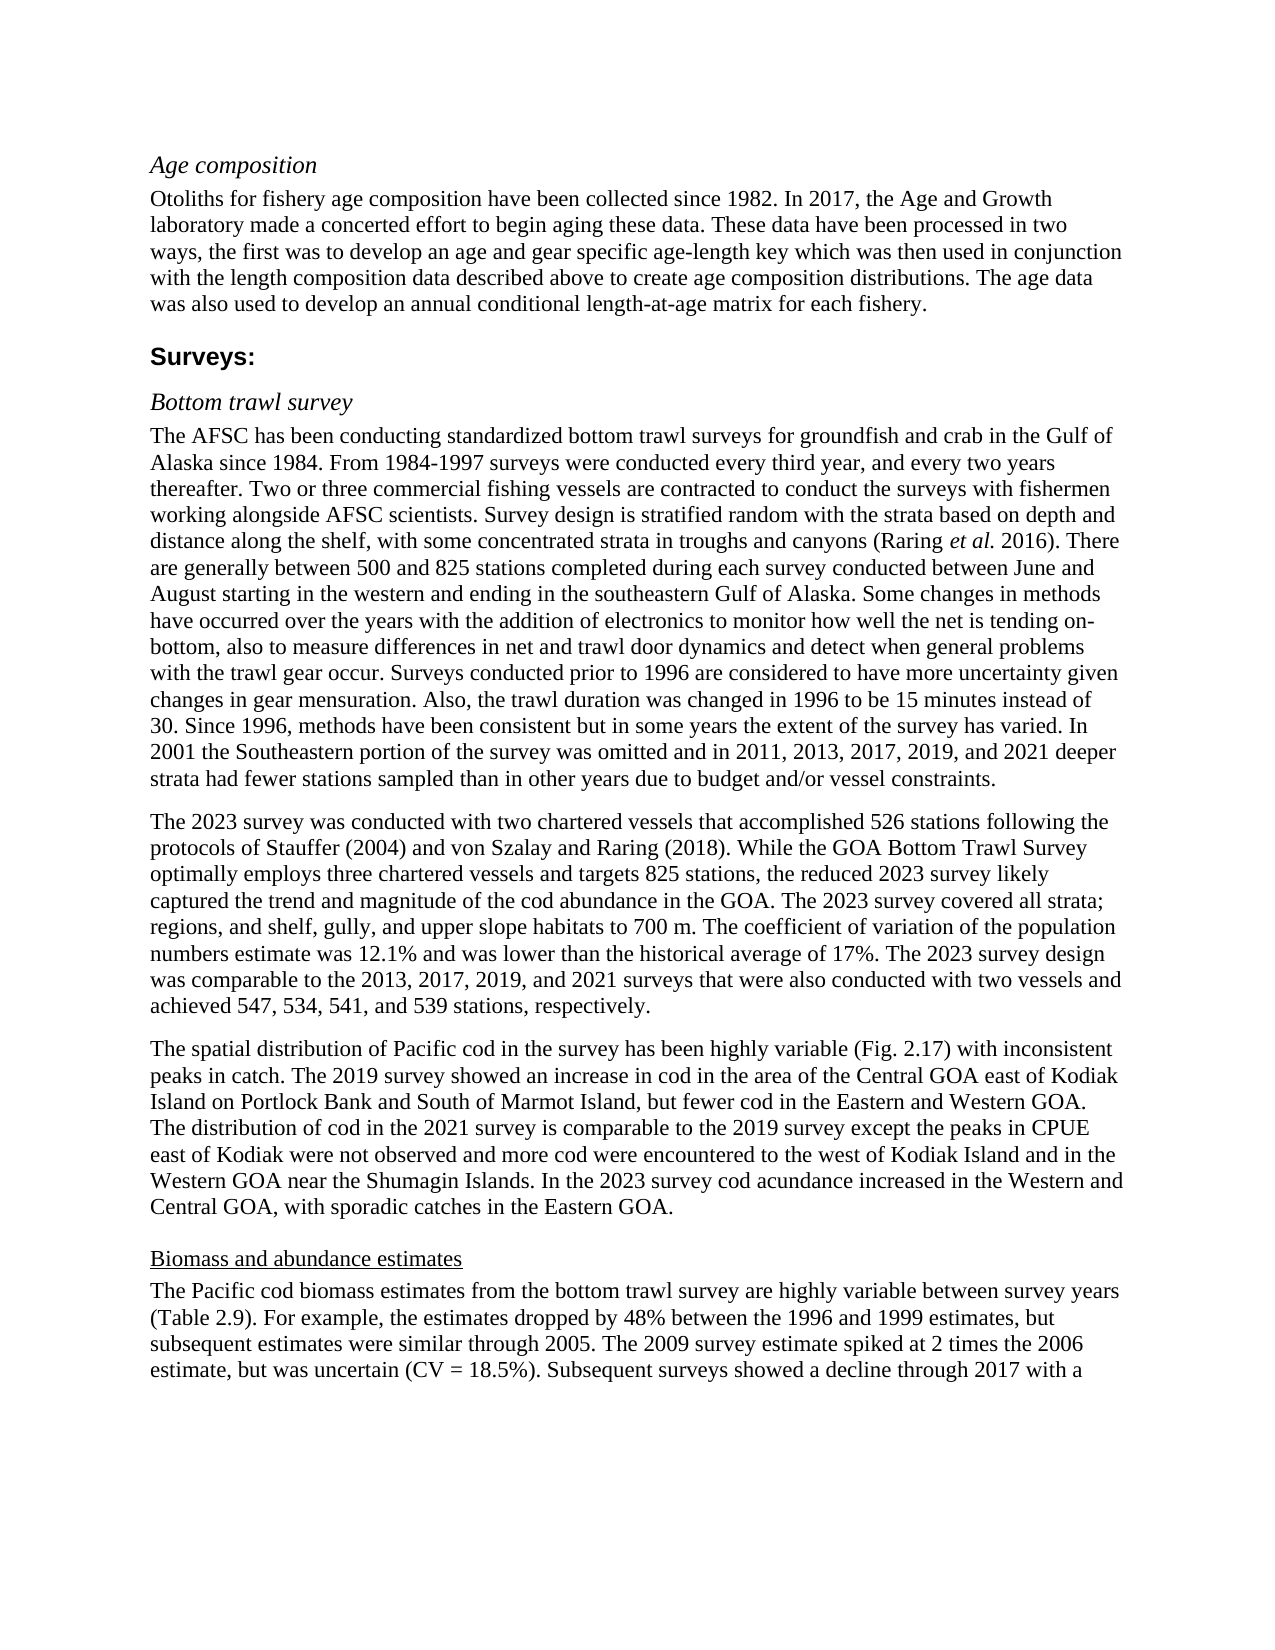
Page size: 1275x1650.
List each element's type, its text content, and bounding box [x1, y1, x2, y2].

subtitle Age composition [150, 150, 1125, 179]
subtitle Bottom trawl survey [150, 387, 1125, 416]
text The spatial distribution of Pacific cod in the survey has been highly variable (Fig. 2.17) with inconsistent peaks in catch. The 2019 survey showed an increase in cod in the area of the Central GOA east of Kodiak Island on Portlock Bank and South of Marmot Island, but fewer cod in the Eastern and Western GOA. The distribution of cod in the 2021 survey is comparable to the 2019 survey except the peaks in CPUE east of Kodiak were not observed and more cod were encountered to the west of Kodiak Island and in the Western GOA near the Shumagin Islands. In the 2023 survey cod acundance increased in the Western and Central GOA, with sporadic catches in the Eastern GOA. [150, 1035, 1125, 1220]
subtitle Biomass and abundance estimates [150, 1245, 1125, 1271]
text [150, 1277, 1125, 1383]
subtitle Surveys: [150, 342, 1125, 371]
text The AFSC has been conducting standardized bottom trawl surveys for groundfish and crab in the Gulf of Alaska since 1984. From 1984-1997 surveys were conducted every third year, and every two years thereafter. Two or three commercial fishing vessels are contracted to conduct the surveys with fishermen working alongside AFSC scientists. Survey design is stratified random with the strata based on depth and distance along the shelf, with some concentrated strata in troughs and canyons (Raring et al. 2016). There are generally between 500 and 825 stations completed during each survey conducted between June and August starting in the western and ending in the southeastern Gulf of Alaska. Some changes in methods have occurred over the years with the addition of electronics to monitor how well the net is tending on-bottom, also to measure differences in net and trawl door dynamics and detect when general problems with the trawl gear occur. Surveys conducted prior to 1996 are considered to have more uncertainty given changes in gear mensuration. Also, the trawl duration was changed in 1996 to be 15 minutes instead of 30. Since 1996, methods have been consistent but in some years the extent of the survey has varied. In 2001 the Southeastern portion of the survey was omitted and in 2011, 2013, 2017, 2019, and 2021 deeper strata had fewer stations sampled than in other years due to budget and/or vessel constraints. [150, 422, 1125, 791]
text The 2023 survey was conducted with two chartered vessels that accomplished 526 stations following the protocols of Stauffer (2004) and von Szalay and Raring (2018). While the GOA Bottom Trawl Survey optimally employs three chartered vessels and targets 825 stations, the reduced 2023 survey likely captured the trend and magnitude of the cod abundance in the GOA. The 2023 survey covered all strata; regions, and shelf, gully, and upper slope habitats to 700 m. The coefficient of variation of the population numbers estimate was 12.1% and was lower than the historical average of 17%. The 2023 survey design was comparable to the 2013, 2017, 2019, and 2021 surveys that were also conducted with two vessels and achieved 547, 534, 541, and 539 stations, respectively. [150, 808, 1125, 1019]
text Otoliths for fishery age composition have been collected since 1982. In 2017, the Age and Growth laboratory made a concerted effort to begin aging these data. These data have been processed in two ways, the first was to develop an age and gear specific age-length key which was then used in conjunction with the length composition data described above to create age composition distributions. The age data was also used to develop an annual conditional length-at-age matrix for each fishery. [150, 185, 1125, 317]
